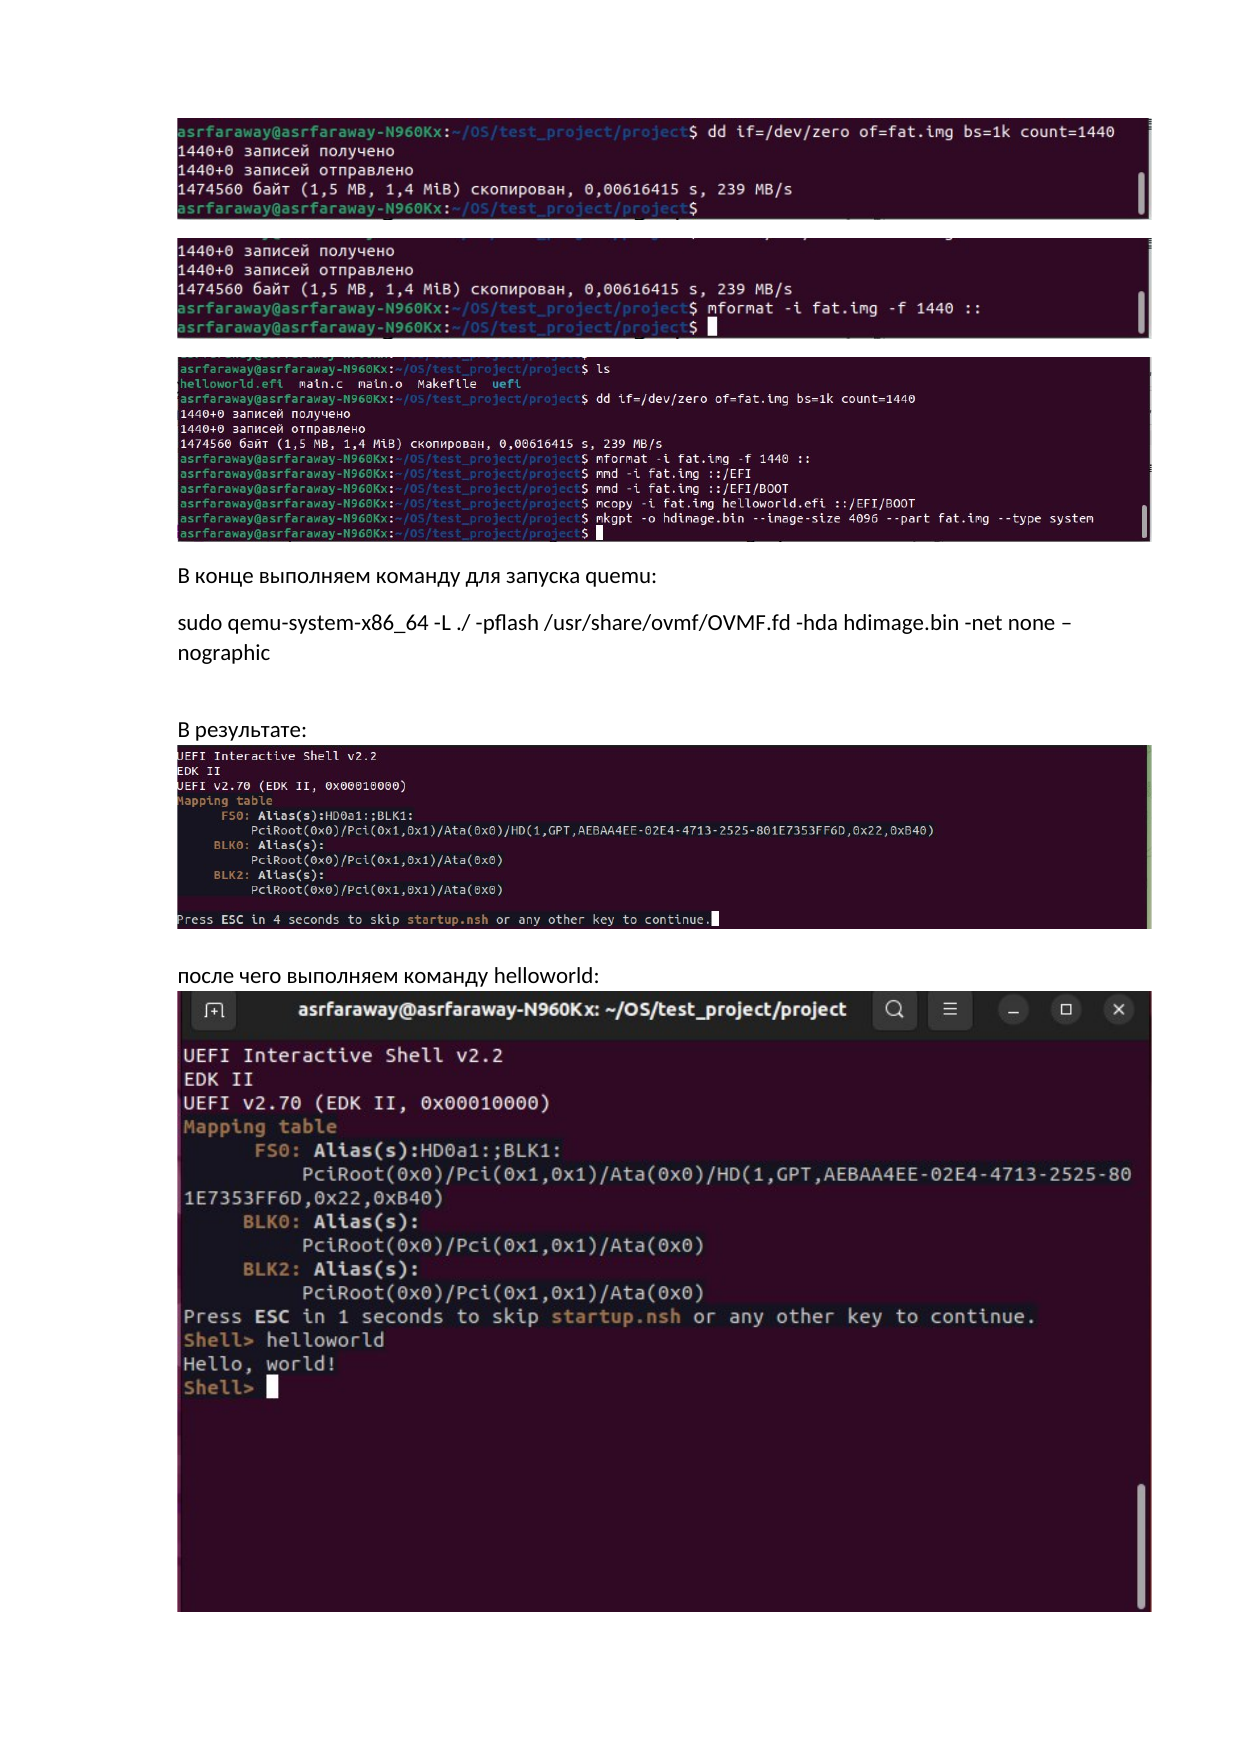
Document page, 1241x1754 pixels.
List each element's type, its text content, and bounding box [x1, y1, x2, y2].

text В результате: после чего выполняем команду helloworld: [177, 929, 1152, 991]
text sudo qemu-system-x86_64 -L ./ -pflash /usr/share/ovmf/OVMF.fd -hda hdimage.bin -net none –nographic [177, 608, 1152, 666]
text В конце выполняем команду для запуска quemu: [177, 561, 1152, 589]
picture [177, 745, 1152, 929]
picture [177, 357, 1152, 542]
picture [177, 118, 1152, 220]
picture [177, 991, 1152, 1612]
text В результате: после чего выполняем команду helloworld: [177, 685, 1152, 745]
picture [177, 238, 1152, 339]
